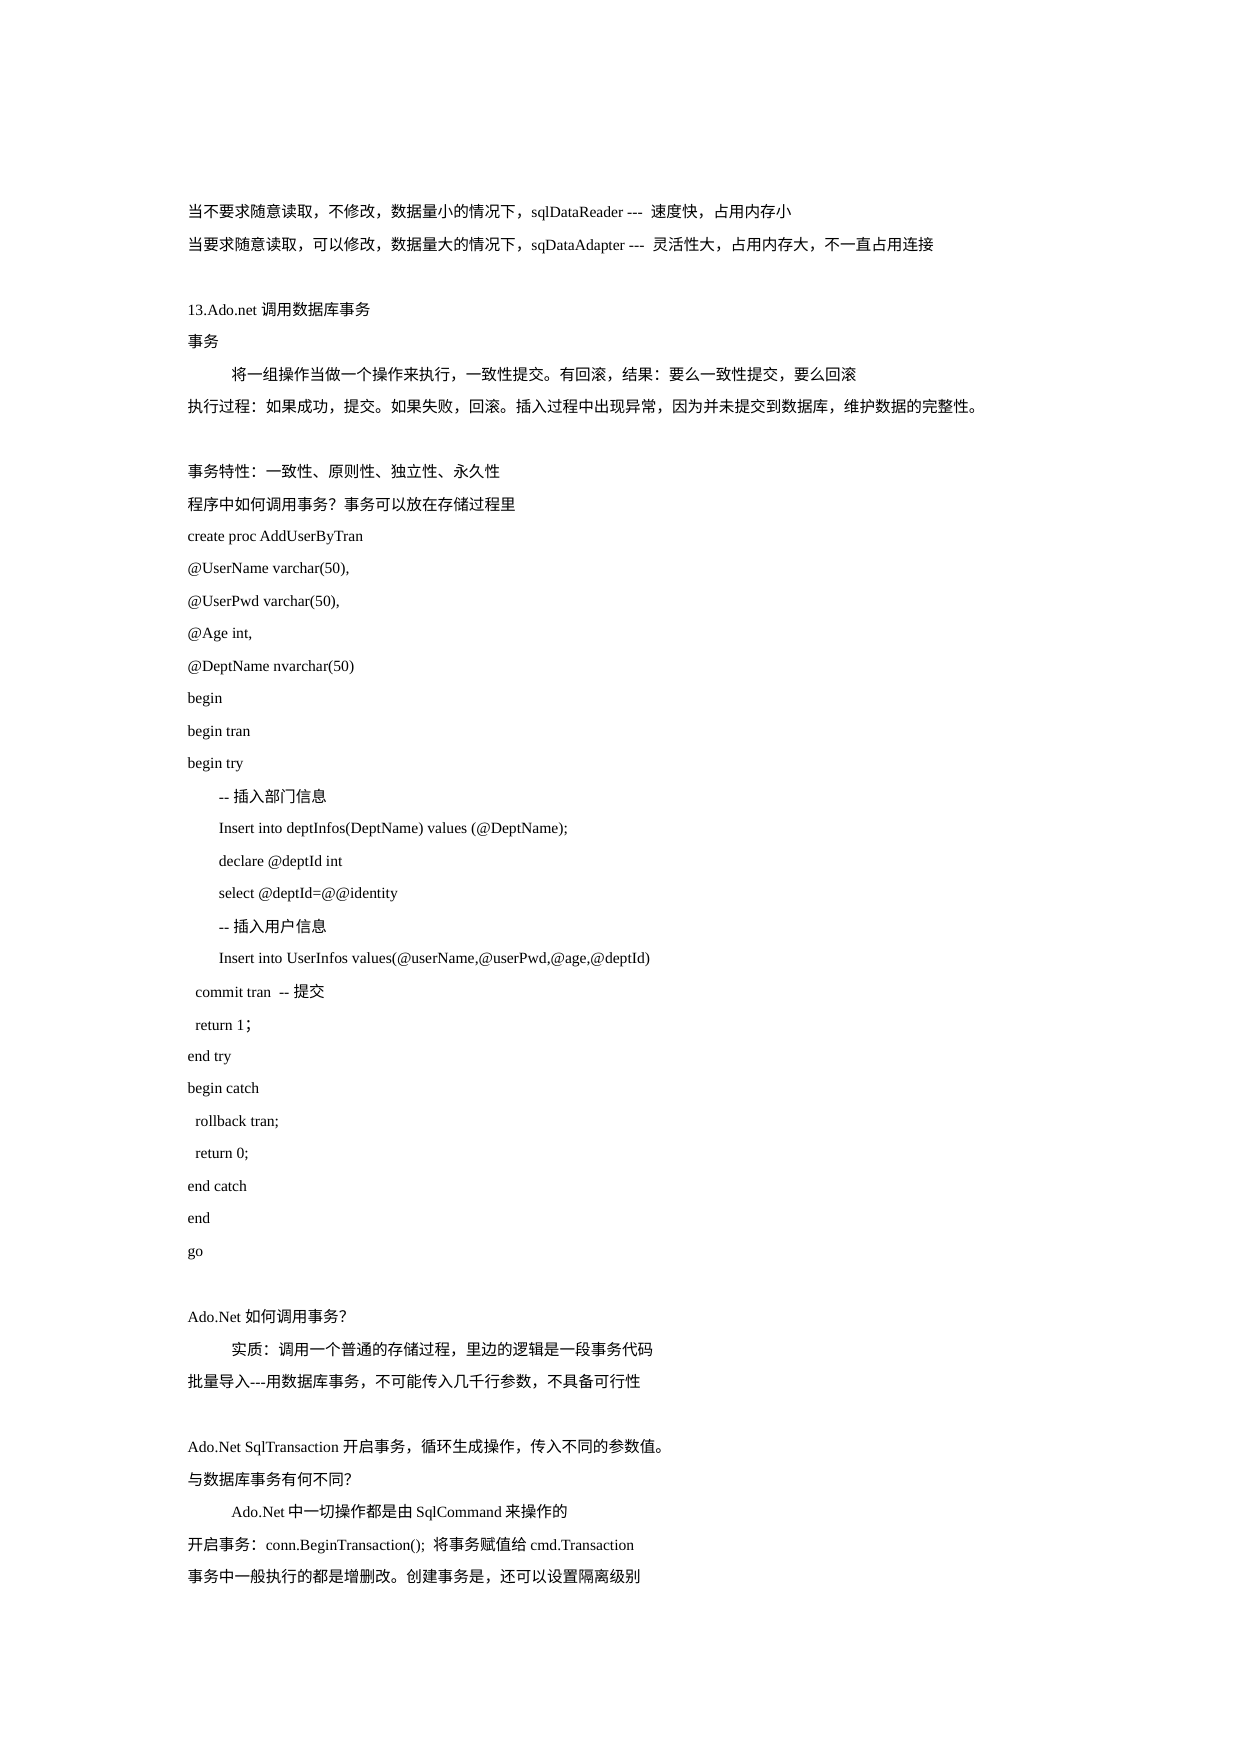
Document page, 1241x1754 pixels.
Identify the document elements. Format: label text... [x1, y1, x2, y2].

text Ado.Net 如何调用事务？ [187, 1299, 1053, 1332]
text 批量导入---用数据库事务，不可能传入几千行参数，不具备可行性 [187, 1364, 1053, 1397]
text create proc AddUserByTran [187, 519, 1053, 552]
text go [187, 1234, 1053, 1267]
text return 1； [187, 1007, 1053, 1039]
text declare @deptId int [187, 844, 1053, 877]
text 事务 [187, 324, 1053, 357]
text 与数据库事务有何不同？ [187, 1462, 1053, 1494]
text Ado.Net中一切操作都是由SqlCommand来操作的 [187, 1494, 1053, 1527]
text begin tran [187, 714, 1053, 747]
text rollback tran; [187, 1104, 1053, 1137]
text 程序中如何调用事务？事务可以放在存储过程里 [187, 487, 1053, 519]
text begin [187, 682, 1053, 714]
text -- 插入用户信息 [187, 909, 1053, 942]
text return 0; [187, 1137, 1053, 1169]
text 将一组操作当做一个操作来执行，一致性提交。有回滚，结果：要么一致性提交，要么回滚 [187, 357, 1053, 389]
text -- 插入部门信息 [187, 779, 1053, 812]
text 事务中一般执行的都是增删改。创建事务是，还可以设置隔离级别 [187, 1559, 1053, 1592]
text @UserPwd varchar(50), [187, 584, 1053, 617]
text end [187, 1202, 1053, 1234]
text 实质：调用一个普通的存储过程，里边的逻辑是一段事务代码 [187, 1332, 1053, 1364]
text @UserName varchar(50), [187, 552, 1053, 584]
text select @deptId=@@identity [187, 877, 1053, 909]
text Insert into deptInfos(DeptName) values (@DeptName); [187, 812, 1053, 844]
text 当要求随意读取，可以修改，数据量大的情况下，sqDataAdapter --- 灵活性大，占用内存大，不一直占用连接 [187, 227, 1053, 259]
text 当不要求随意读取，不修改，数据量小的情况下，sqlDataReader --- 速度快，占用内存小 [187, 194, 1053, 227]
text 13.Ado.net 调用数据库事务 [187, 292, 1053, 324]
text Ado.Net SqlTransaction 开启事务，循环生成操作，传入不同的参数值。 [187, 1429, 1053, 1462]
text commit tran -- 提交 [187, 974, 1053, 1007]
text 执行过程：如果成功，提交。如果失败，回滚。插入过程中出现异常，因为并未提交到数据库，维护数据的完整性。 [187, 389, 1053, 422]
text begin try [187, 747, 1053, 779]
text begin catch [187, 1072, 1053, 1104]
text @DeptName nvarchar(50) [187, 649, 1053, 682]
text end try [187, 1039, 1053, 1072]
text end catch [187, 1169, 1053, 1202]
text 开启事务：conn.BeginTransaction(); 将事务赋值给 cmd.Transaction [187, 1527, 1053, 1559]
text Insert into UserInfos values(@userName,@userPwd,@age,@deptId) [187, 942, 1053, 974]
text @Age int, [187, 617, 1053, 649]
text 事务特性：一致性、原则性、独立性、永久性 [187, 454, 1053, 487]
